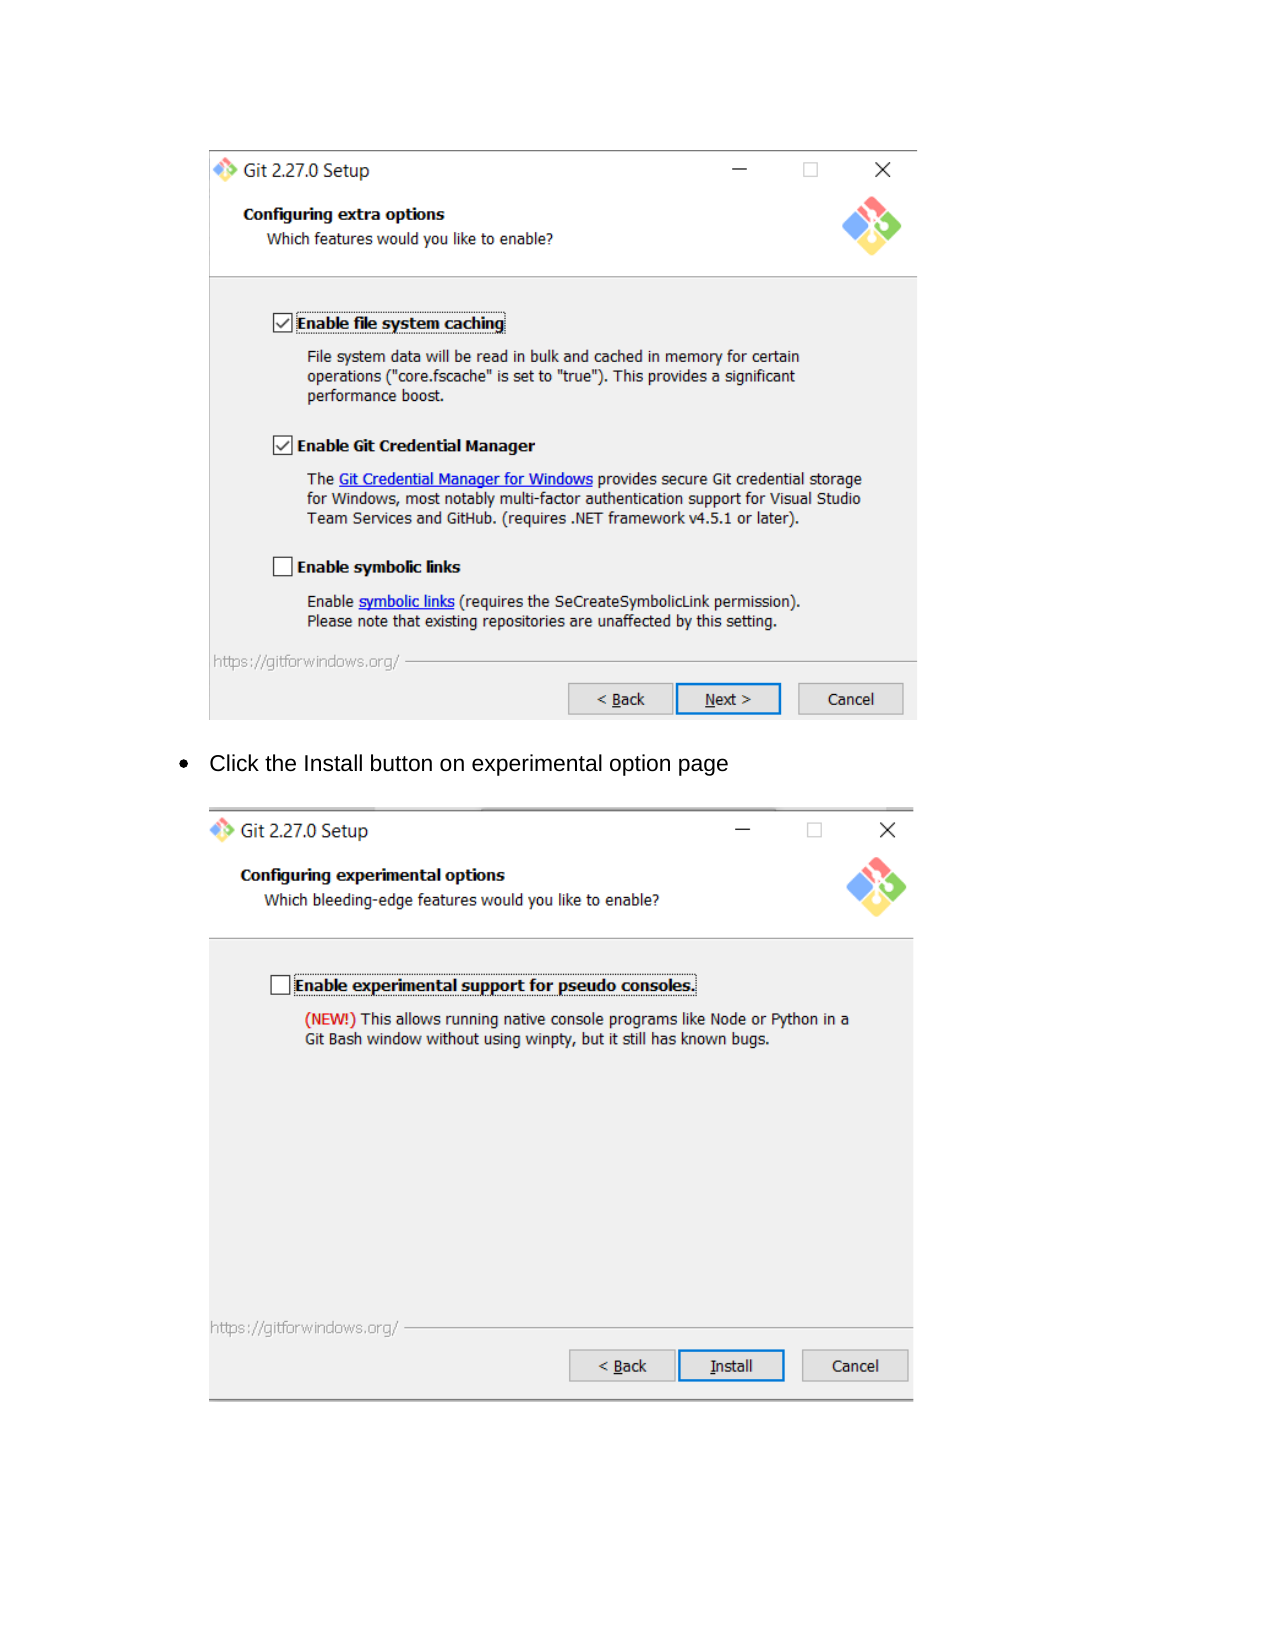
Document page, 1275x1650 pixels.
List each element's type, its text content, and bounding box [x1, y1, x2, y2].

list Click the Install button on experimental option page [179, 750, 1125, 776]
picture [209, 807, 914, 1402]
picture [209, 150, 918, 720]
